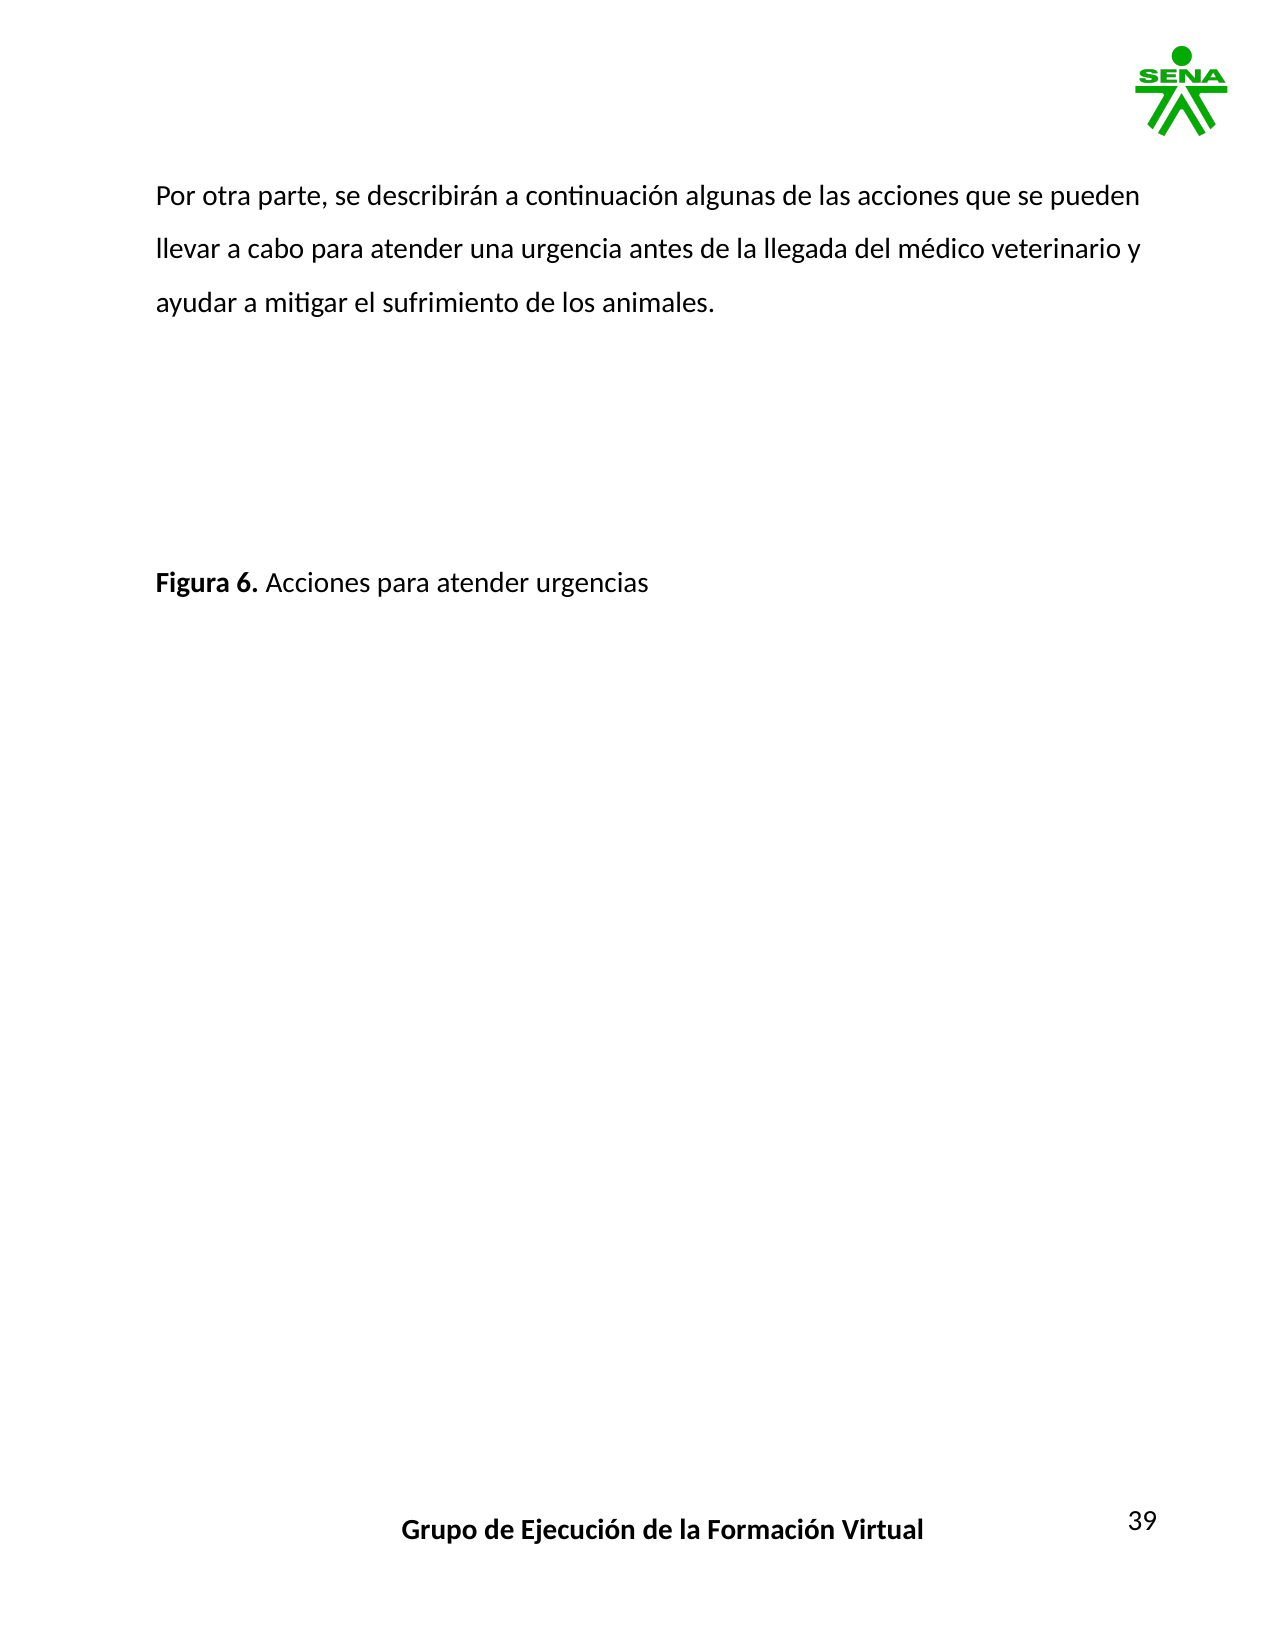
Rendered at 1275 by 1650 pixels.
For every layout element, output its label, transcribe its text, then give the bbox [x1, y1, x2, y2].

picture [1135, 46, 1228, 136]
text Por otra parte, se describirán a continuación algunas de las acciones que se pueden llevar a cabo para atender una urgencia antes de la llegada del médico veterinario y ayudar a mitigar el sufrimiento de los animales. [156, 177, 1157, 320]
text Figura 6. Acciones para atender urgencias [156, 564, 1157, 600]
